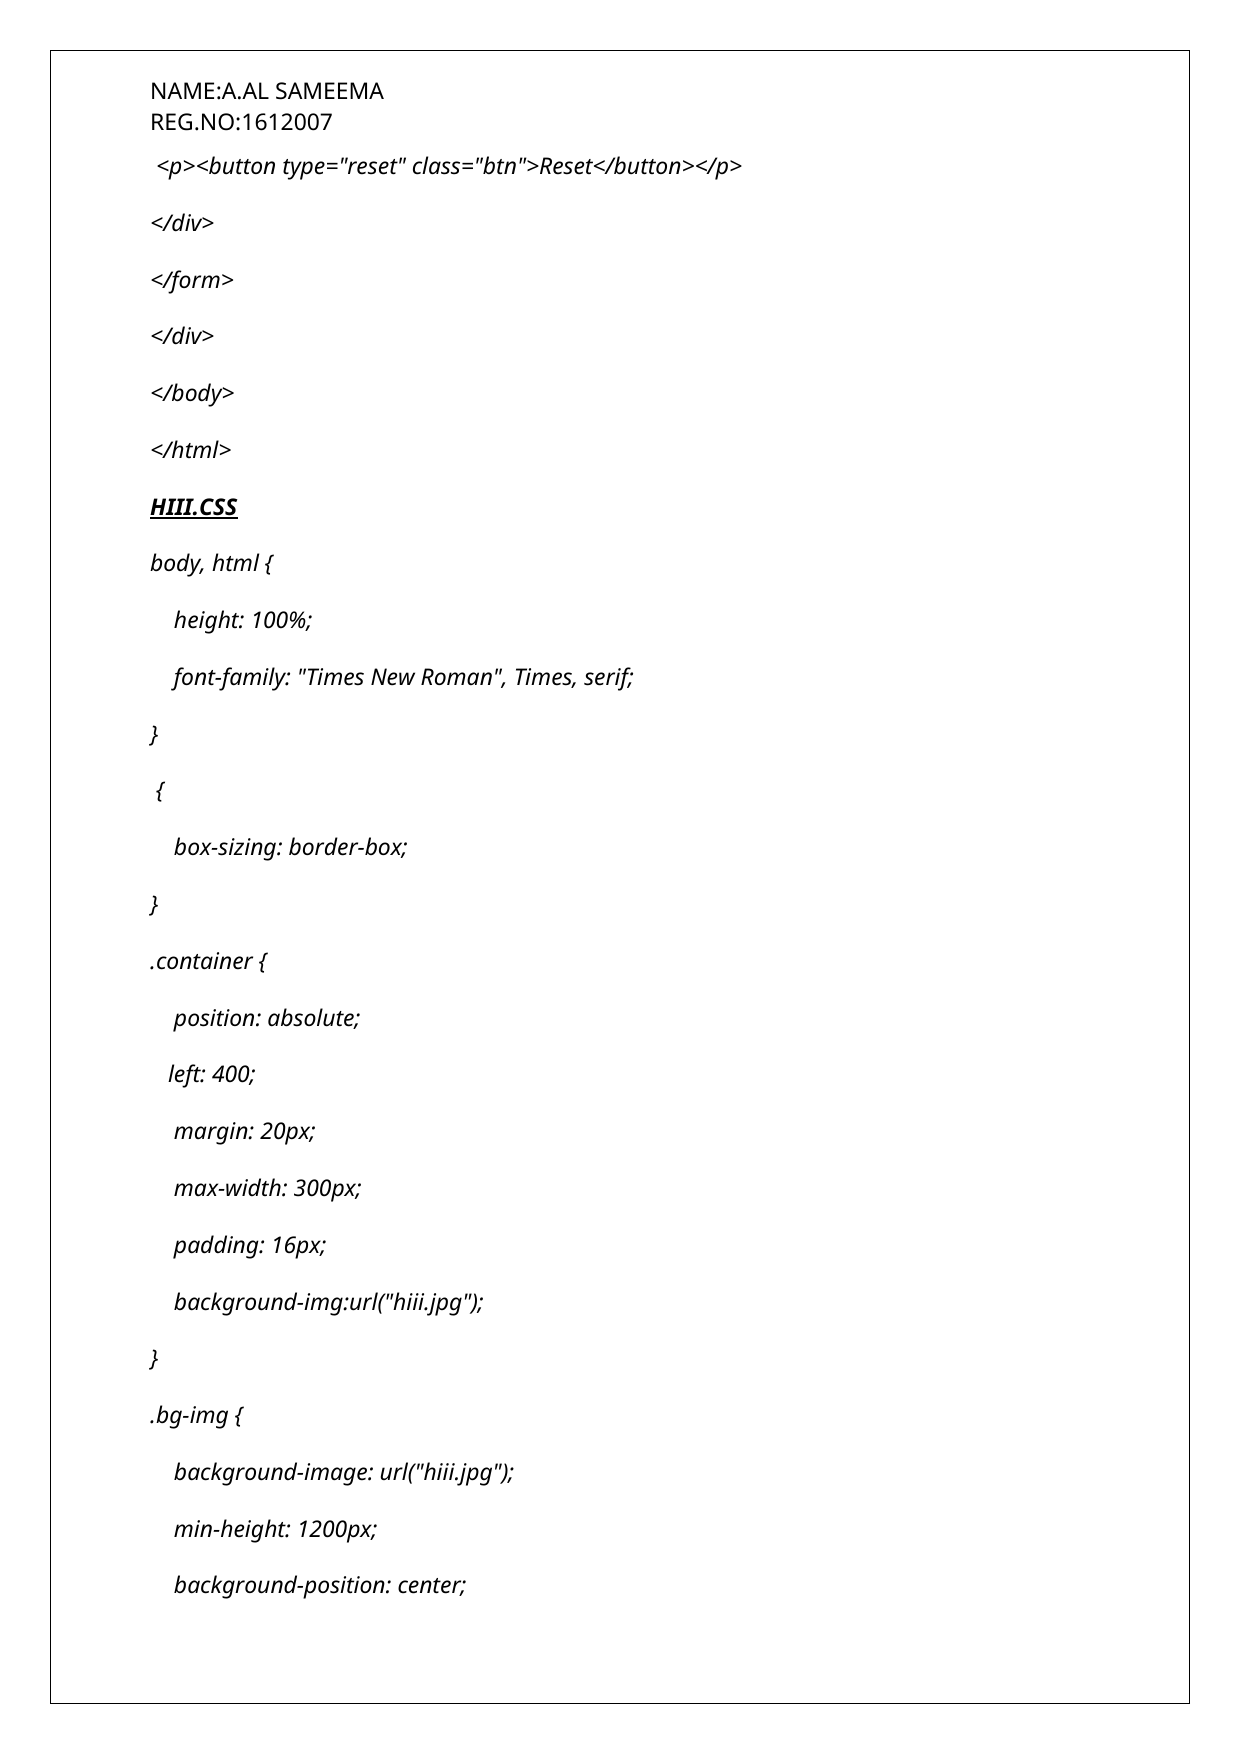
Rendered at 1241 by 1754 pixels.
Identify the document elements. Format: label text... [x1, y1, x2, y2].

text height: 100%; [150, 604, 1090, 635]
text </html> [150, 434, 1090, 465]
text </body> [150, 377, 1090, 408]
text } [150, 718, 1090, 749]
text } [150, 888, 1090, 919]
text max-width: 300px; [150, 1172, 1090, 1203]
text .container { [150, 945, 1090, 976]
text margin: 20px; [150, 1115, 1090, 1146]
text </form> [150, 263, 1090, 295]
text min-height: 1200px; [150, 1512, 1090, 1544]
text background-img:url("hiii.jpg"); [150, 1285, 1090, 1317]
text { [150, 774, 1090, 806]
text background-position: center; [150, 1569, 1090, 1601]
text background-image: url("hiii.jpg"); [150, 1456, 1090, 1487]
text font-family: "Times New Roman", Times, serif; [150, 661, 1090, 692]
text position: absolute; [150, 1002, 1090, 1033]
text HIII.CSS [150, 491, 1090, 522]
text padding: 16px; [150, 1229, 1090, 1260]
text </div> [150, 320, 1090, 352]
text .bg-img { [150, 1399, 1090, 1430]
text </div> [150, 207, 1090, 238]
text } [150, 1342, 1090, 1373]
text box-sizing: border-box; [150, 831, 1090, 862]
text left: 400; [150, 1058, 1090, 1089]
text <p><button type="reset" class="btn">Reset</button></p> [150, 150, 1090, 181]
text body, html { [150, 547, 1090, 579]
